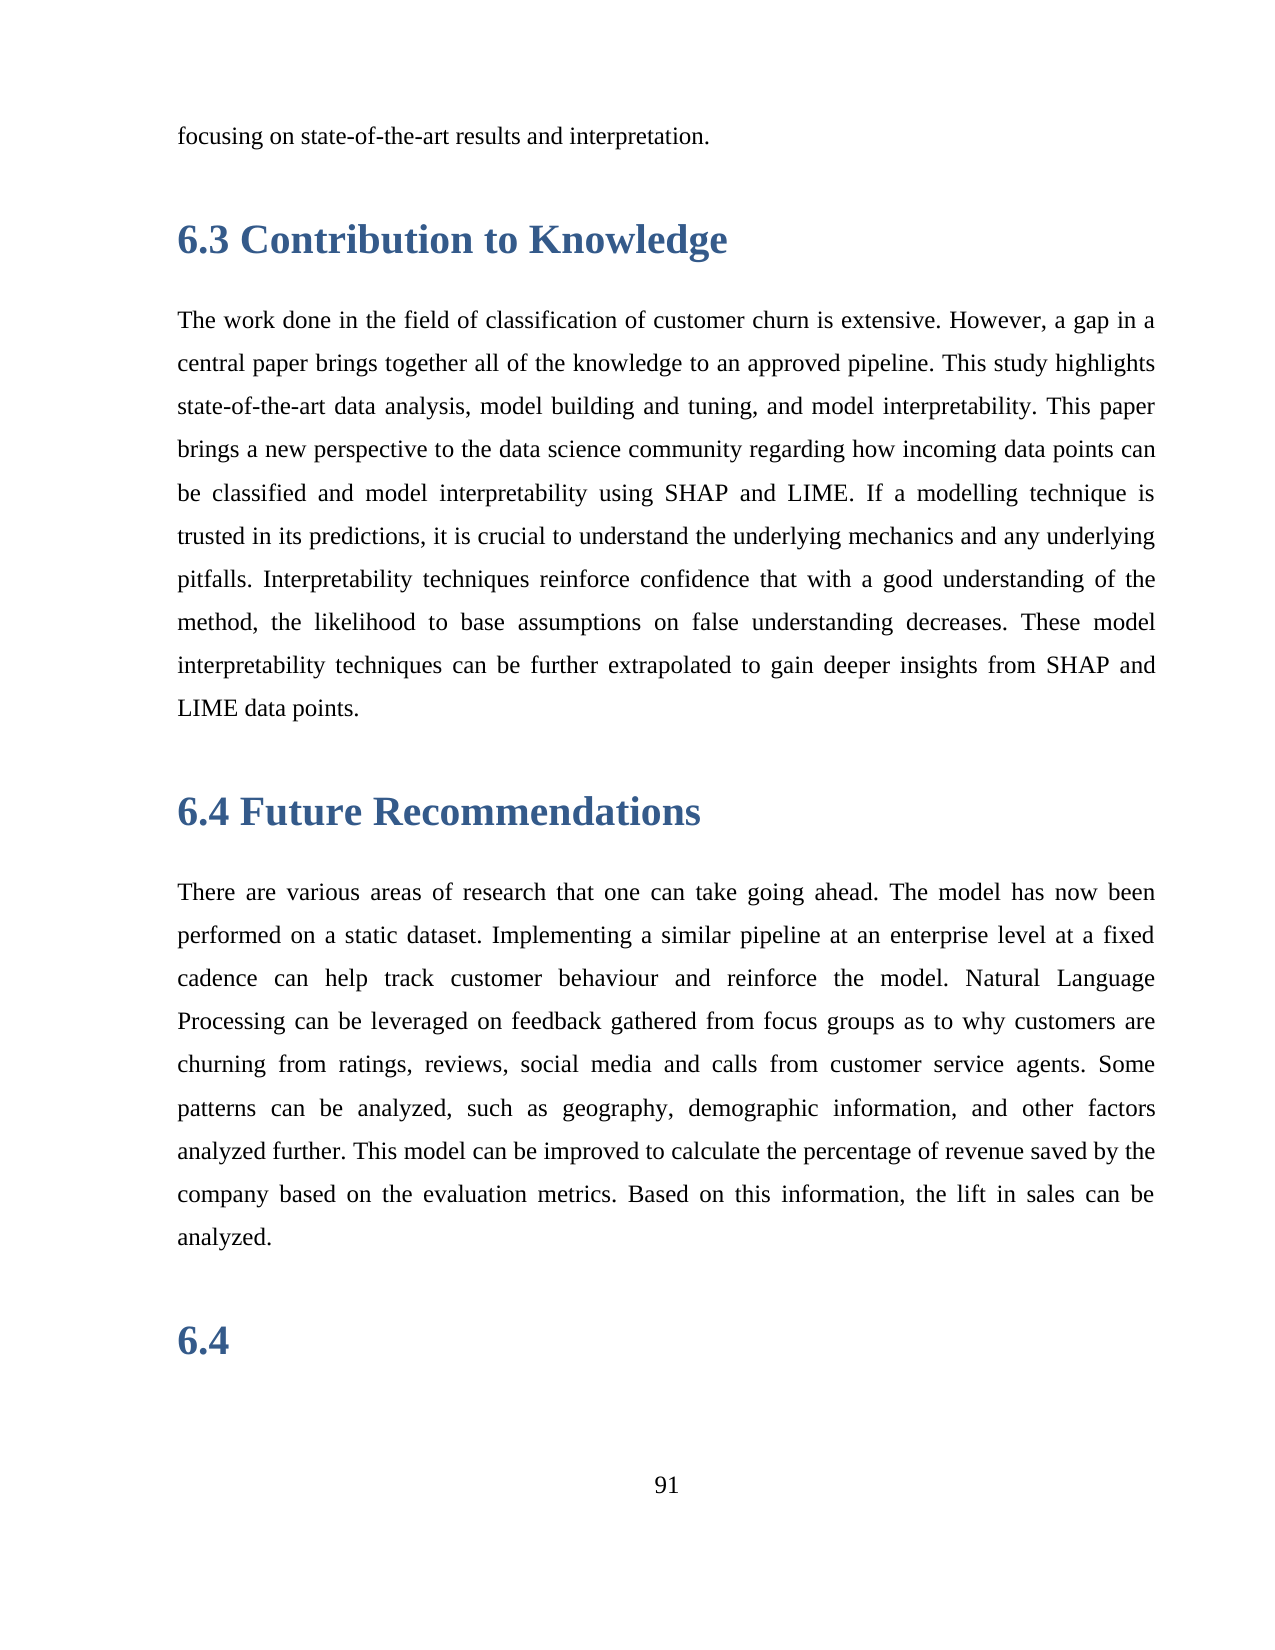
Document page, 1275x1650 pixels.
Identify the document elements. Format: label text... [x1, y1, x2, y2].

text There are various areas of research that one can take going ahead. The model has now been performed on a static dataset. Implementing a similar pipeline at an enterprise level at a fixed cadence can help track customer behaviour and reinforce the model. Natural Language Processing can be leveraged on feedback gathered from focus groups as to why customers are churning from ratings, reviews, social media and calls from customer service agents. Some patterns can be analyzed, such as geography, demographic information, and other factors analyzed further. This model can be improved to calculate the percentage of revenue saved by the company based on the evaluation metrics. Based on this information, the lift in sales can be analyzed. [177, 877, 1156, 1251]
subtitle 6.3 Contribution to Knowledge [177, 214, 1156, 262]
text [177, 121, 1156, 150]
subtitle 6.4 Future Recommendations [177, 786, 1156, 834]
text The work done in the field of classification of customer churn is extensive. However, a gap in a central paper brings together all of the knowledge to an approved pipeline. This study highlights state-of-the-art data analysis, model building and tuning, and model interpretability. This paper brings a new perspective to the data science community regarding how incoming data points can be classified and model interpretability using SHAP and LIME. If a modelling technique is trusted in its predictions, it is crucial to understand the underlying mechanics and any underlying pitfalls. Interpretability techniques reinforce confidence that with a good understanding of the method, the likelihood to base assumptions on false understanding decreases. These model interpretability techniques can be further extrapolated to gain deeper insights from SHAP and LIME data points. [177, 305, 1156, 722]
